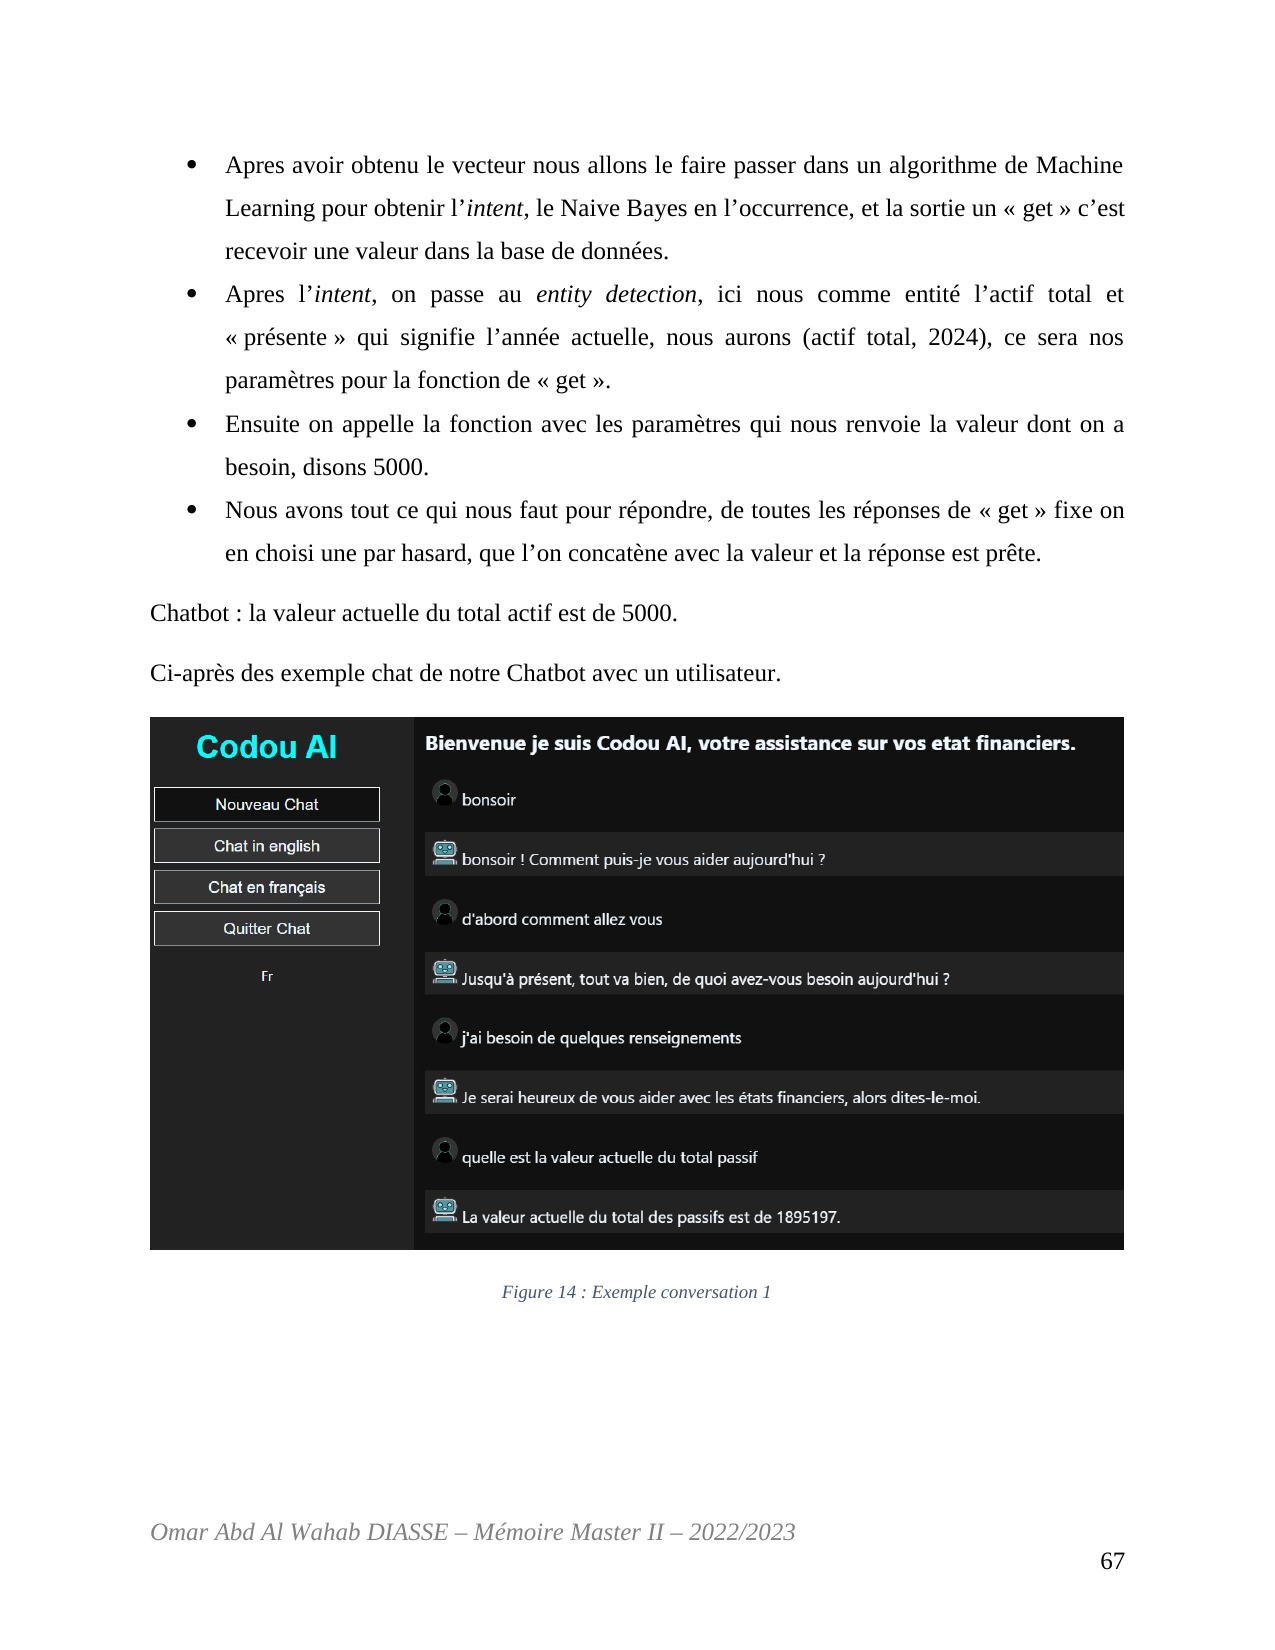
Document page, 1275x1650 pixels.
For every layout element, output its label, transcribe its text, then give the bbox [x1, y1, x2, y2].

picture [150, 717, 1124, 1250]
list Nous avons tout ce qui nous faut pour répondre, de toutes les réponses de « get » fixe on en choisi une par hasard, que l’on concatène avec la valeur et la réponse est prête. [187, 495, 1125, 567]
text Figure 14 : Exemple conversation 1 [150, 1281, 1125, 1303]
text Chatbot : la valeur actuelle du total actif est de 5000. [150, 598, 1125, 627]
text Ci-après des exemple chat de notre Chatbot avec un utilisateur. [150, 658, 1125, 686]
list Apres l’intent, on passe au entity detection, ici nous comme entité l’actif total et « présente » qui signifie l’année actuelle, nous aurons (actif total, 2024), ce sera nos paramètres pour la fonction de « get ». [187, 279, 1125, 394]
list Ensuite on appelle la fonction avec les paramètres qui nous renvoie la valeur dont on a besoin, disons 5000. [187, 409, 1125, 481]
list Apres avoir obtenu le vecteur nous allons le faire passer dans un algorithme de Machine Learning pour obtenir l’intent, le Naive Bayes en l’occurrence, et la sortie un « get » c’est recevoir une valeur dans la base de données. [187, 150, 1125, 265]
